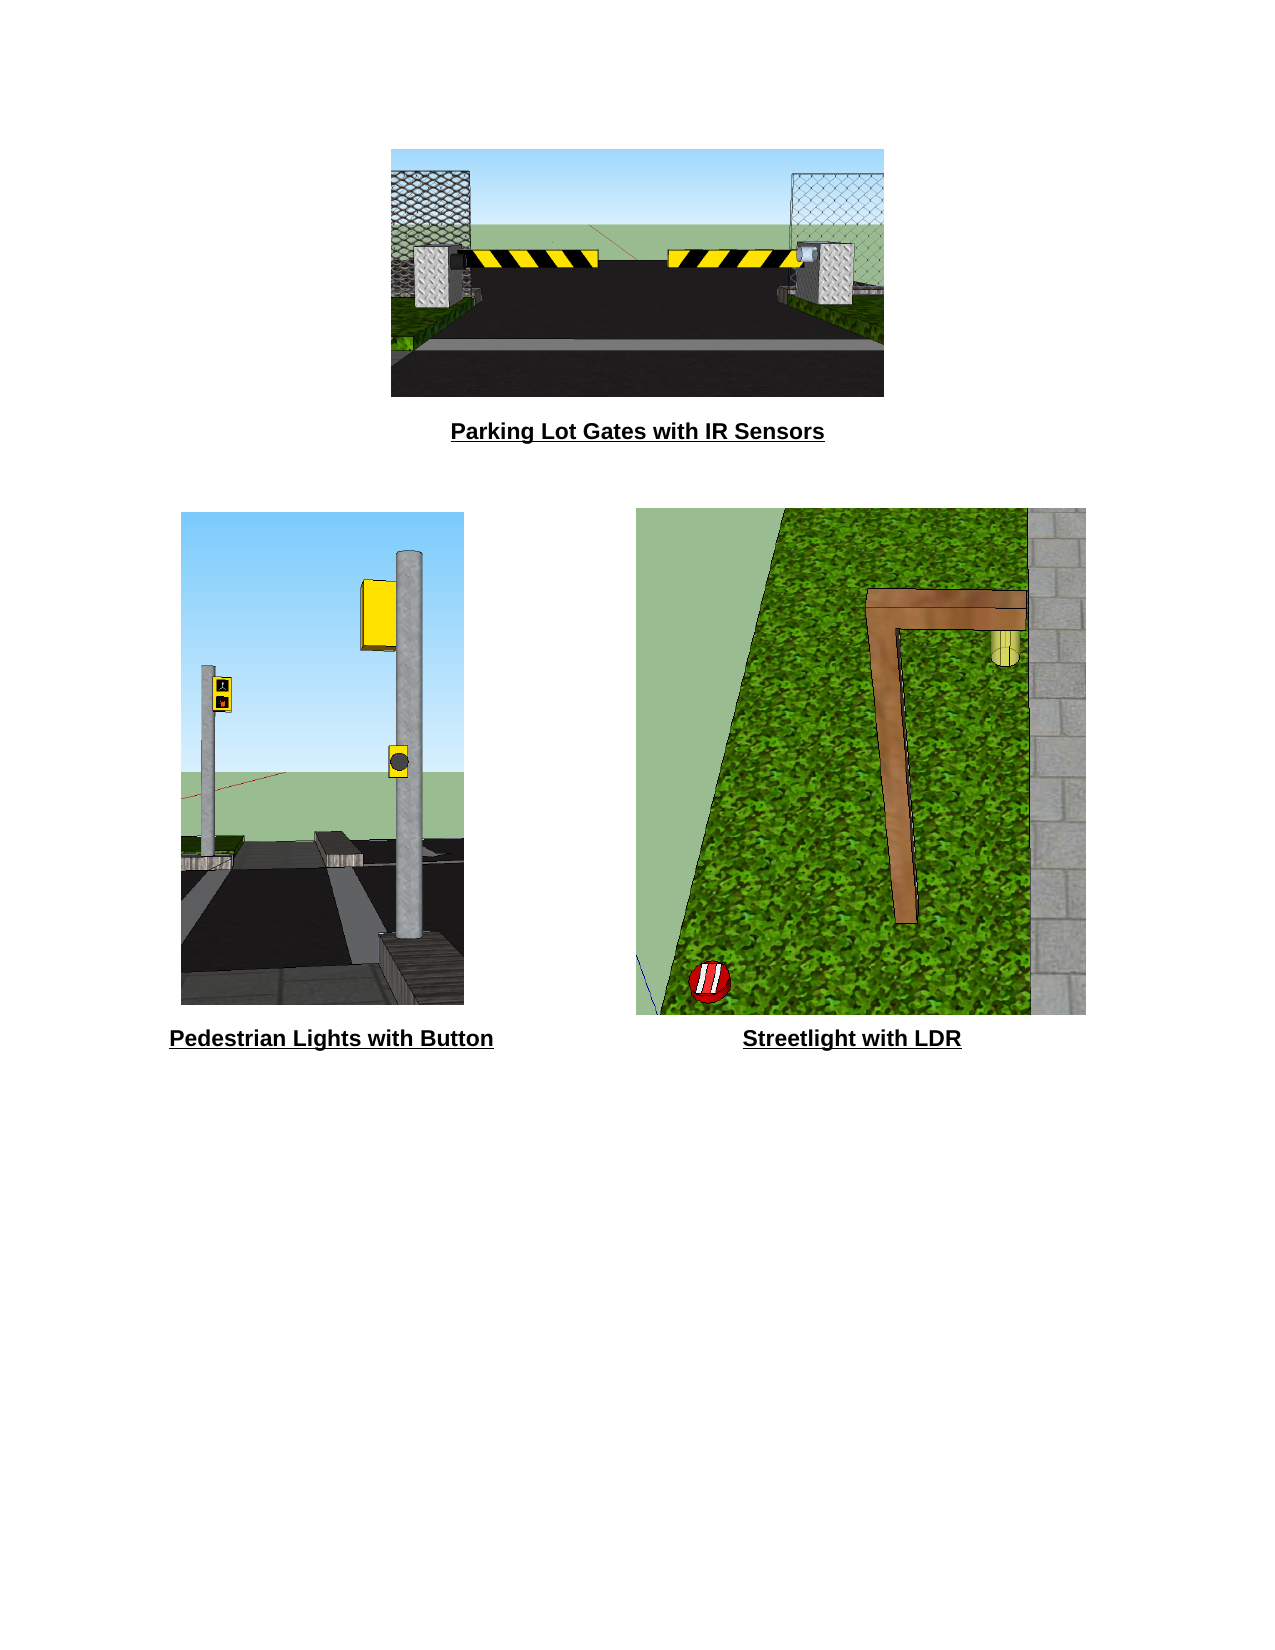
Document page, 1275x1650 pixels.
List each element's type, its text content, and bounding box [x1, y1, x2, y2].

picture [391, 149, 884, 397]
picture [636, 508, 1086, 1015]
text Parking Lot Gates with IR Sensors [150, 418, 1125, 444]
picture [181, 512, 464, 1005]
text Pedestrian Lights with Button Streetlight with LDR [150, 1025, 1125, 1052]
